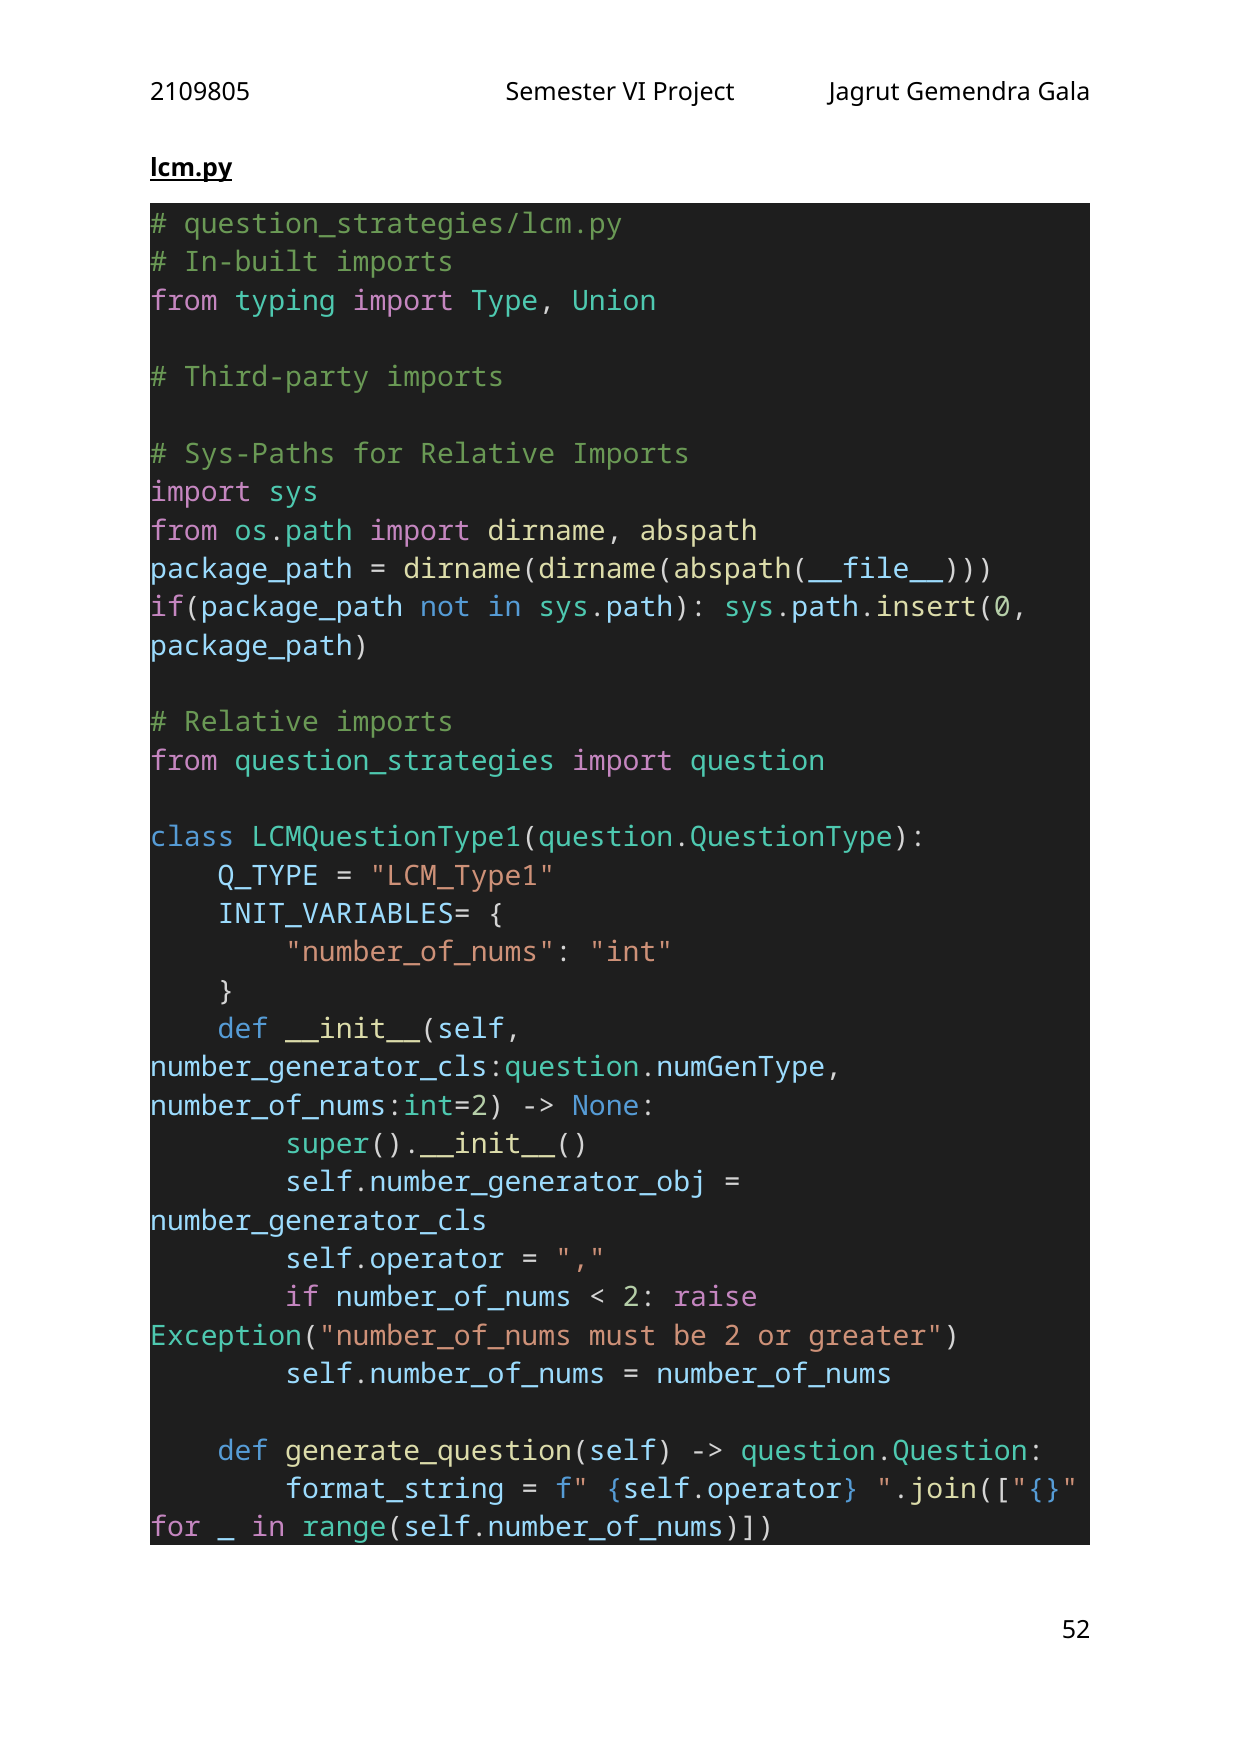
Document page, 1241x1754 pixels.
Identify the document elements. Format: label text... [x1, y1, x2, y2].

text def generate_question(self) -> question.Question: [150, 1430, 1090, 1468]
text # In-built imports [150, 242, 1090, 280]
text if number_of_nums < 2: raise Exception("number_of_nums must be 2 or greater") [150, 1277, 1090, 1353]
text } [150, 970, 1090, 1008]
text # question_strategies/lcm.py [150, 203, 1090, 242]
text INIT_VARIABLES= { [150, 893, 1090, 932]
text "number_of_nums": "int" [150, 932, 1090, 970]
text from question_strategies import question [150, 740, 1090, 778]
text Q_TYPE = "LCM_Type1" [150, 855, 1090, 893]
text def __init__(self, number_generator_cls:question.numGenType, number_of_nums:int=2) -> None: [150, 1008, 1090, 1123]
text # Sys-Paths for Relative Imports [150, 433, 1090, 472]
text self.number_of_nums = number_of_nums [150, 1353, 1090, 1392]
text from typing import Type, Union [150, 280, 1090, 318]
text package_path = dirname(dirname(abspath(__file__))) [150, 548, 1090, 587]
text self.number_generator_obj = number_generator_cls [150, 1162, 1090, 1238]
text format_string = f" {self.operator} ".join(["{}" for _ in range(self.number_of_nums)]) [150, 1468, 1090, 1545]
text if(package_path not in sys.path): sys.path.insert(0, package_path) [150, 587, 1090, 663]
text # Relative imports [150, 702, 1090, 740]
text from os.path import dirname, abspath [150, 510, 1090, 548]
text # Third-party imports [150, 357, 1090, 395]
text super().__init__() [150, 1123, 1090, 1162]
text lcm.py [150, 150, 1090, 184]
text import sys [150, 472, 1090, 510]
text self.operator = "," [150, 1238, 1090, 1277]
text class LCMQuestionType1(question.QuestionType): [150, 817, 1090, 855]
